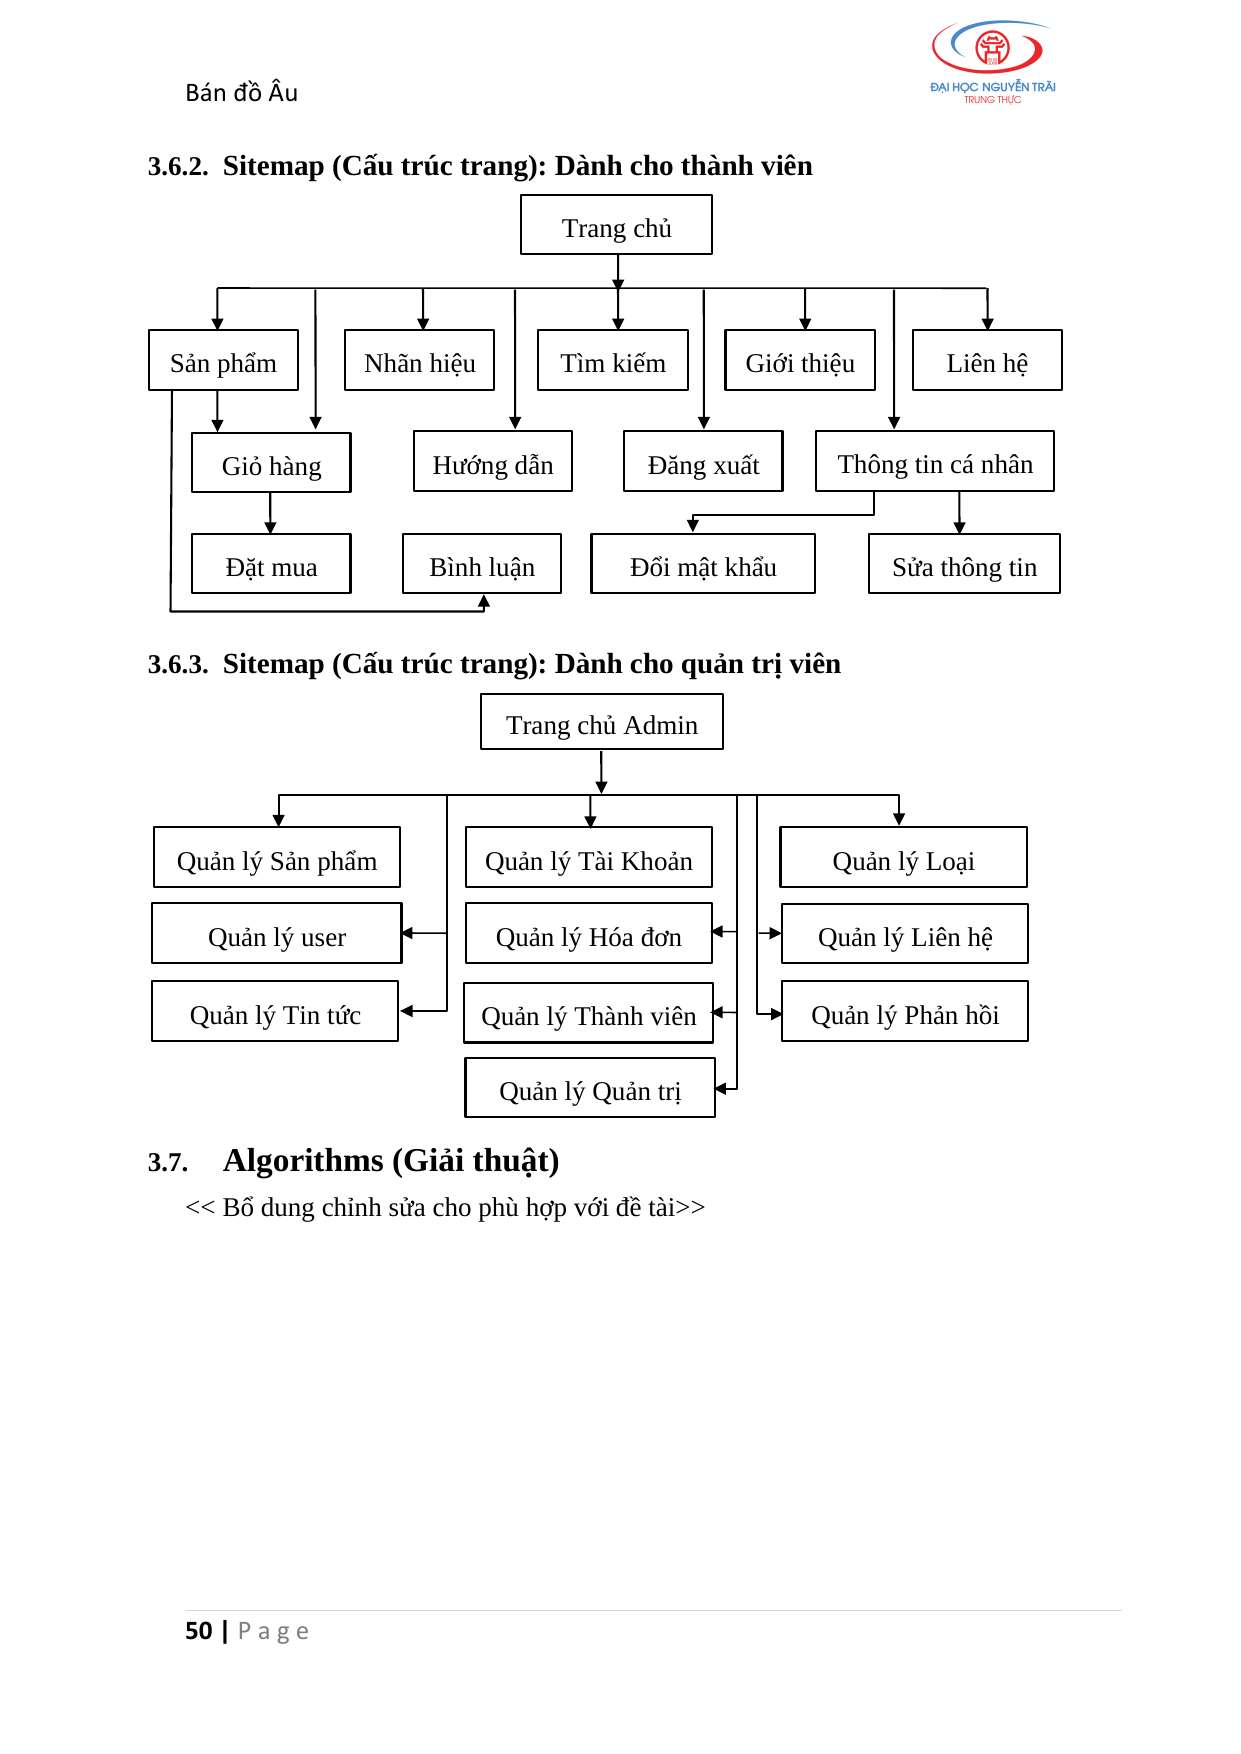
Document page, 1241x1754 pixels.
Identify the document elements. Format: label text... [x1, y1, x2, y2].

text << Bổ dung chỉnh sửa cho phù hợp với đề tài>> [185, 1192, 1122, 1223]
subtitle Algorithms (Giải thuật) [148, 1141, 1122, 1179]
picture [923, 15, 1062, 108]
subtitle Sitemap (Cấu trúc trang): Dành cho quản trị viên [148, 647, 1122, 680]
subtitle Sitemap (Cấu trúc trang): Dành cho thành viên [148, 148, 1122, 181]
